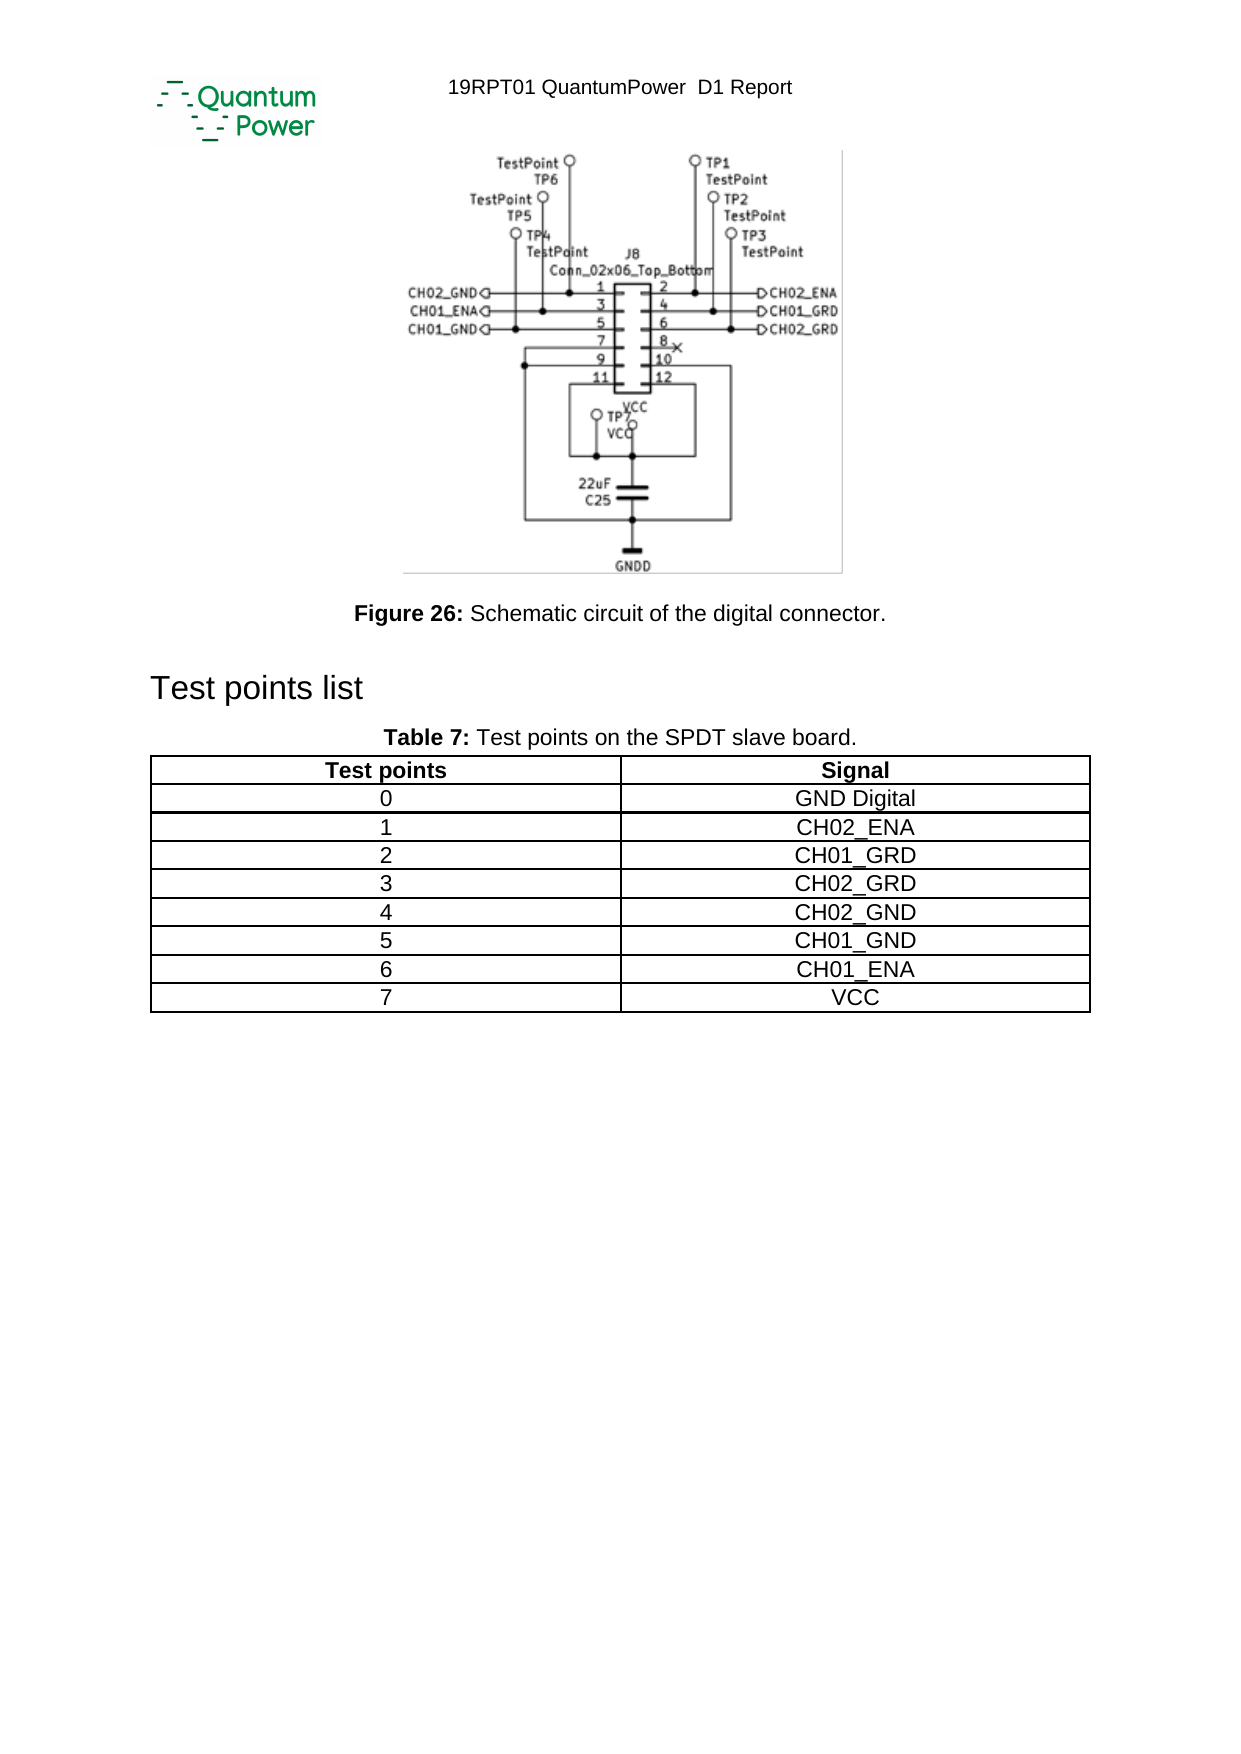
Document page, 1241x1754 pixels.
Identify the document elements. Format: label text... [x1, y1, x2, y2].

table_cell CH02_GND [622, 899, 1089, 925]
table_cell 3 [152, 870, 620, 897]
table_cell CH02_GRD [622, 870, 1089, 897]
table_cell 0 [152, 785, 620, 811]
table_cell 7 [152, 984, 620, 1011]
subtitle Test points list [150, 668, 1090, 706]
table_cell 5 [152, 927, 620, 954]
table_cell 2 [152, 842, 620, 868]
table_cell 4 [152, 899, 620, 925]
table_cell CH01_GRD [622, 842, 1089, 868]
table_cell CH02_ENA [622, 814, 1089, 840]
table_cell 1 [152, 814, 620, 840]
table_cell VCC [622, 984, 1089, 1011]
table_cell 6 [152, 956, 620, 982]
table_cell CH01_ENA [622, 956, 1089, 982]
picture [403, 150, 844, 575]
table_header Signal [622, 757, 1089, 783]
picture [150, 75, 322, 148]
table_cell CH01_GND [622, 927, 1089, 954]
text Figure 26: Schematic circuit of the digital connector. [150, 600, 1090, 626]
table_cell GND Digital [622, 785, 1089, 811]
table_header Test points [152, 757, 620, 783]
text Table 7: Test points on the SPDT slave board. [150, 724, 1090, 751]
